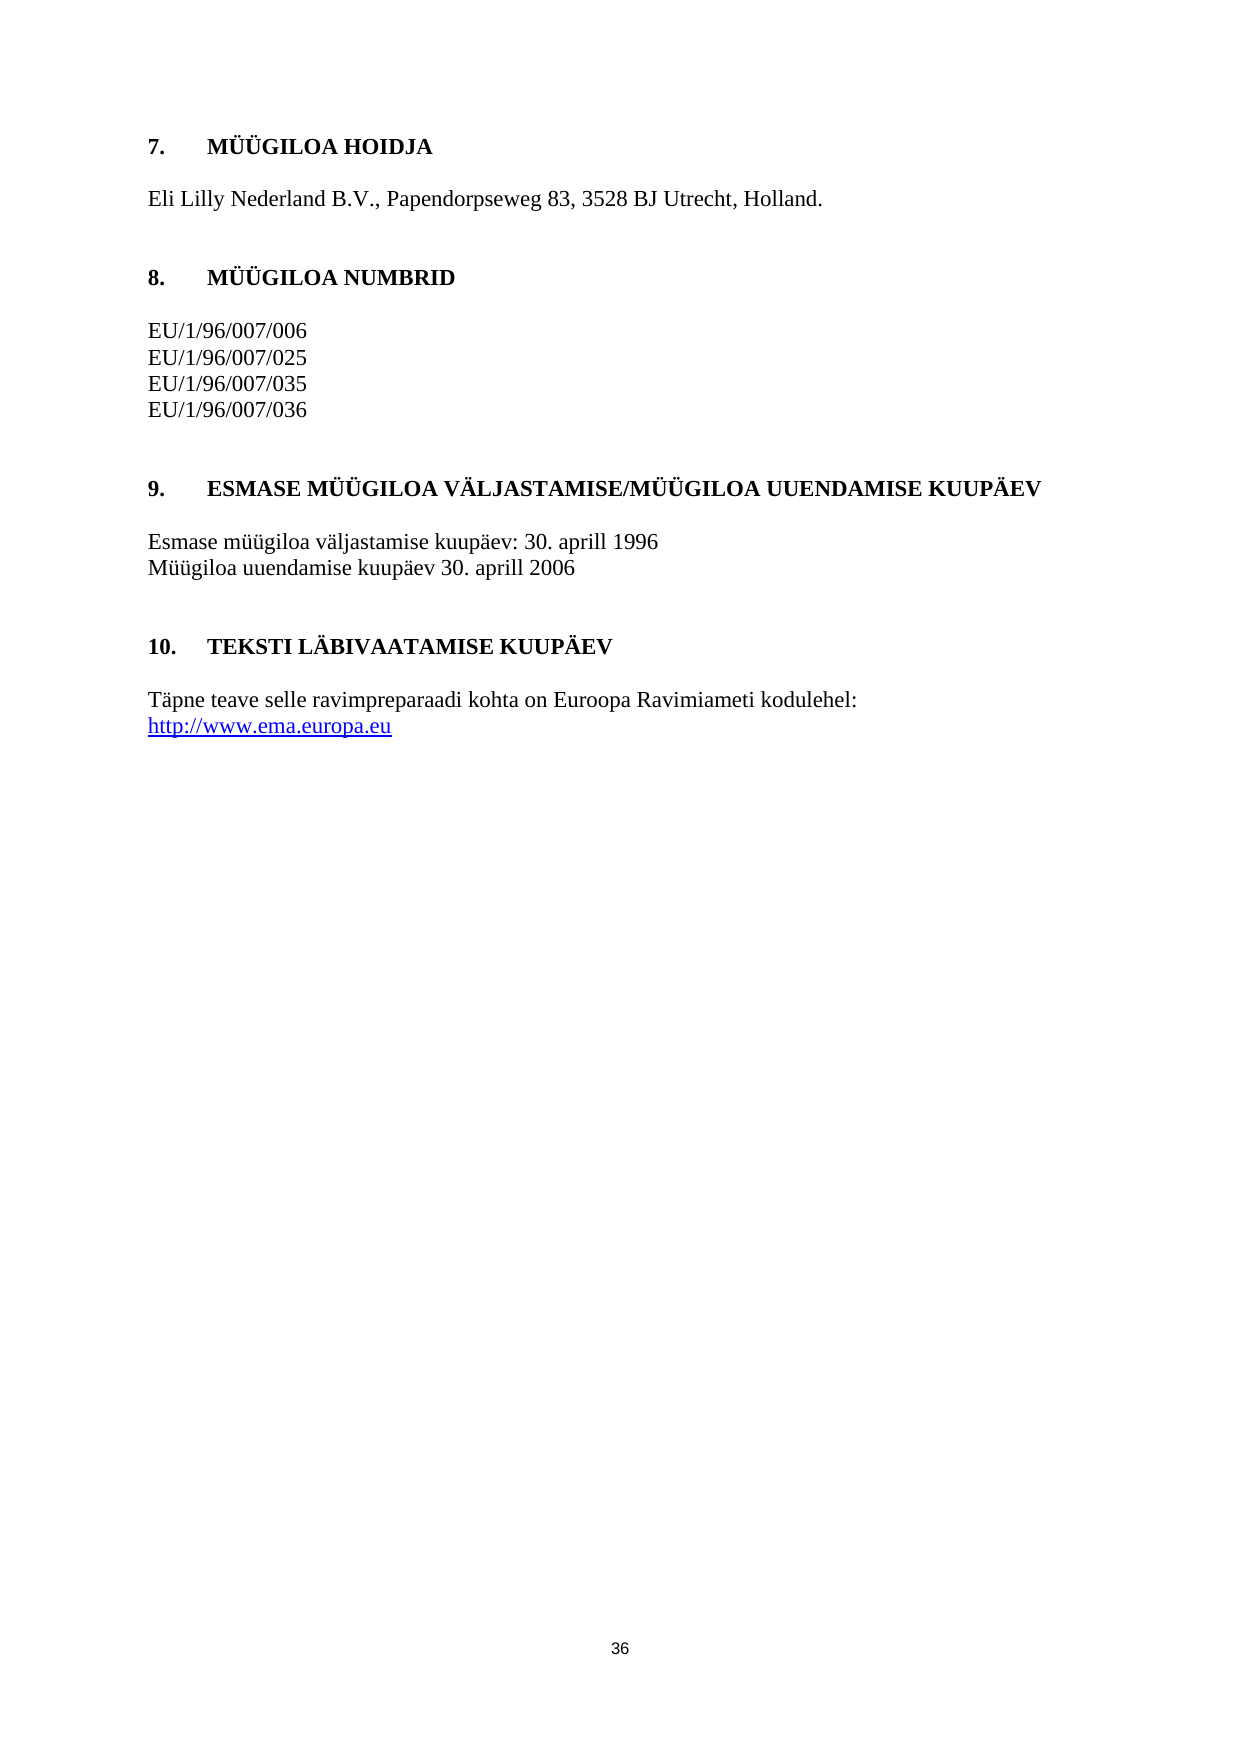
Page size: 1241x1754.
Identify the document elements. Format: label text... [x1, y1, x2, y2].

text EU/1/96/007/025 [148, 343, 1092, 370]
text Esmase müügiloa väljastamise kuupäev: 30. aprill 1996 [148, 528, 1092, 554]
text EU/1/96/007/006 [148, 317, 1092, 343]
text 9. ESMASE MÜÜGILOA VÄLJASTAMISE/MÜÜGILOA UUENDAMISE KUUPÄEV [148, 475, 1092, 502]
text EU/1/96/007/035 [148, 370, 1092, 396]
text Täpne teave selle ravimpreparaadi kohta on Euroopa Ravimiameti kodulehel: http://www.ema.europa.eu [148, 686, 1092, 739]
text Eli Lilly Nederland B.V., Papendorpseweg 83, 3528 BJ Utrecht, Holland. [148, 185, 1092, 212]
text 10. TEKSTI LÄBIVAATAMISE KUUPÄEV [148, 633, 1092, 660]
text 7. MÜÜGILOA HOIDJA [148, 133, 1092, 159]
text EU/1/96/007/036 [148, 396, 1092, 423]
text Müügiloa uuendamise kuupäev 30. aprill 2006 [148, 554, 1092, 581]
text 8. MÜÜGILOA NUMBRID [148, 264, 1092, 291]
